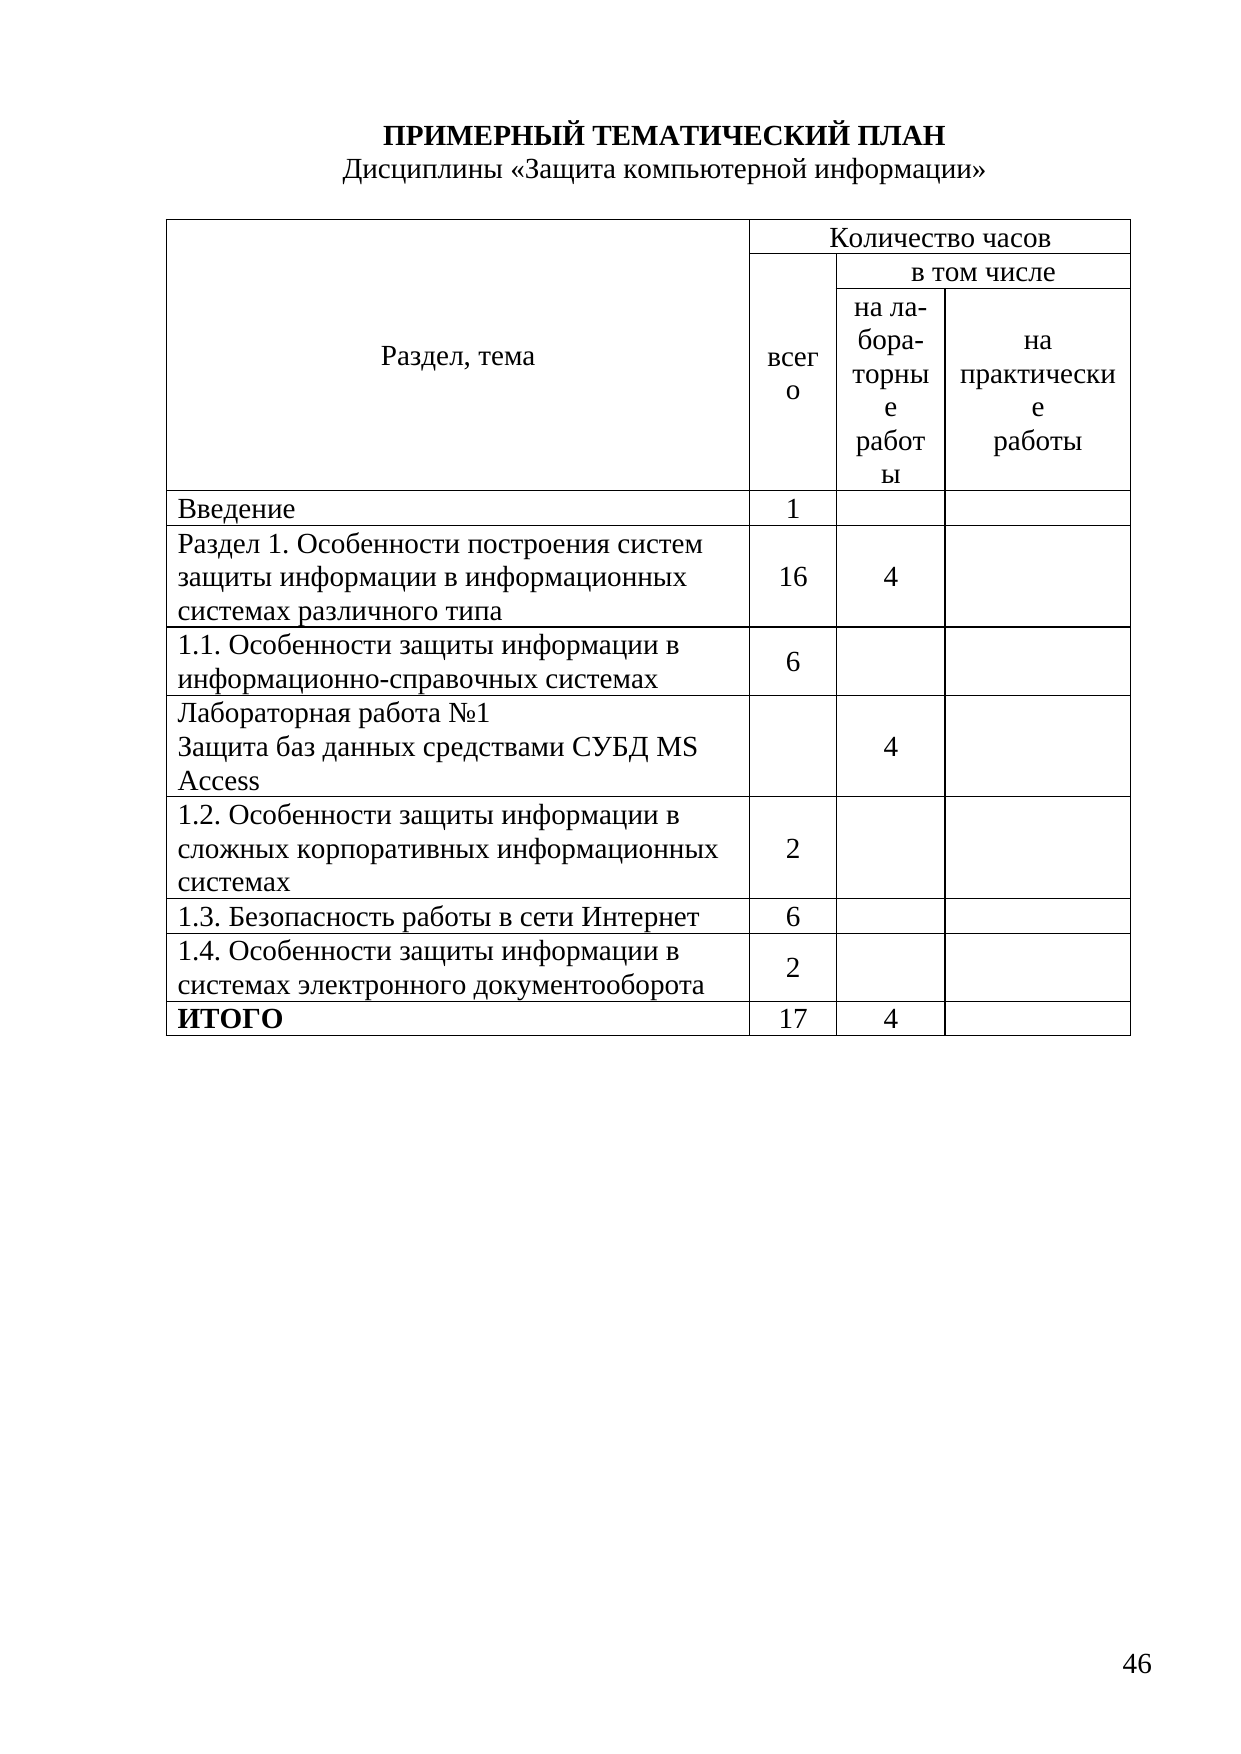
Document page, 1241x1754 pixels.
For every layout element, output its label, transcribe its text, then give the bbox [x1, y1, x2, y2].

table_cell [946, 797, 1130, 898]
table_cell 1.2. Особенности защиты информации в сложных корпоративных информационных системах [167, 797, 749, 898]
table_cell 4 [837, 696, 944, 796]
table_cell 1 [750, 491, 836, 525]
table_cell [837, 899, 944, 932]
table_cell всего [750, 254, 836, 490]
table_cell [837, 628, 944, 694]
table_cell [946, 628, 1130, 694]
table_cell [837, 934, 944, 1001]
table_cell на лабораторные работы [837, 289, 944, 490]
table_cell [946, 899, 1130, 932]
table_cell [837, 797, 944, 898]
table_cell 4 [837, 1002, 944, 1035]
table_cell 2 [750, 934, 836, 1001]
table_cell Раздел 1. Особенности построения систем защиты информации в информационных системах различного типа [167, 526, 749, 626]
text Дисциплины «Защита компьютерной информации» [177, 152, 1152, 185]
table_cell [946, 934, 1130, 1001]
table_cell 6 [750, 899, 836, 932]
table_cell [946, 491, 1130, 525]
table_cell 1.3. Безопасность работы в сети Интернет [167, 899, 749, 932]
table_cell Лабораторная работа №1 Защита баз данных средствами СУБД MS Access [167, 696, 749, 796]
table_header Раздел, тема [167, 220, 749, 490]
table_cell ИТОГО [167, 1002, 749, 1035]
table_cell 6 [750, 628, 836, 694]
table_header Количество часов [750, 220, 1130, 253]
table_cell [750, 696, 836, 796]
text ПРИМЕРНЫЙ ТЕМАТИЧЕСКИЙ ПЛАН [177, 118, 1152, 152]
table_cell Введение [167, 491, 749, 525]
table_cell 1.1. Особенности защиты информации в информационно-справочных системах [167, 628, 749, 694]
table_cell [946, 696, 1130, 796]
table_cell [837, 491, 944, 525]
table_cell 17 [750, 1002, 836, 1035]
table_cell [946, 1002, 1130, 1035]
table_cell 2 [750, 797, 836, 898]
table_cell [946, 526, 1130, 626]
table_cell 1.4. Особенности защиты информации в системах электронного документооборота [167, 934, 749, 1001]
table_cell в том числе [837, 254, 1130, 288]
table_cell 16 [750, 526, 836, 626]
table_cell 4 [837, 526, 944, 626]
table_cell на практические работы [946, 289, 1130, 490]
